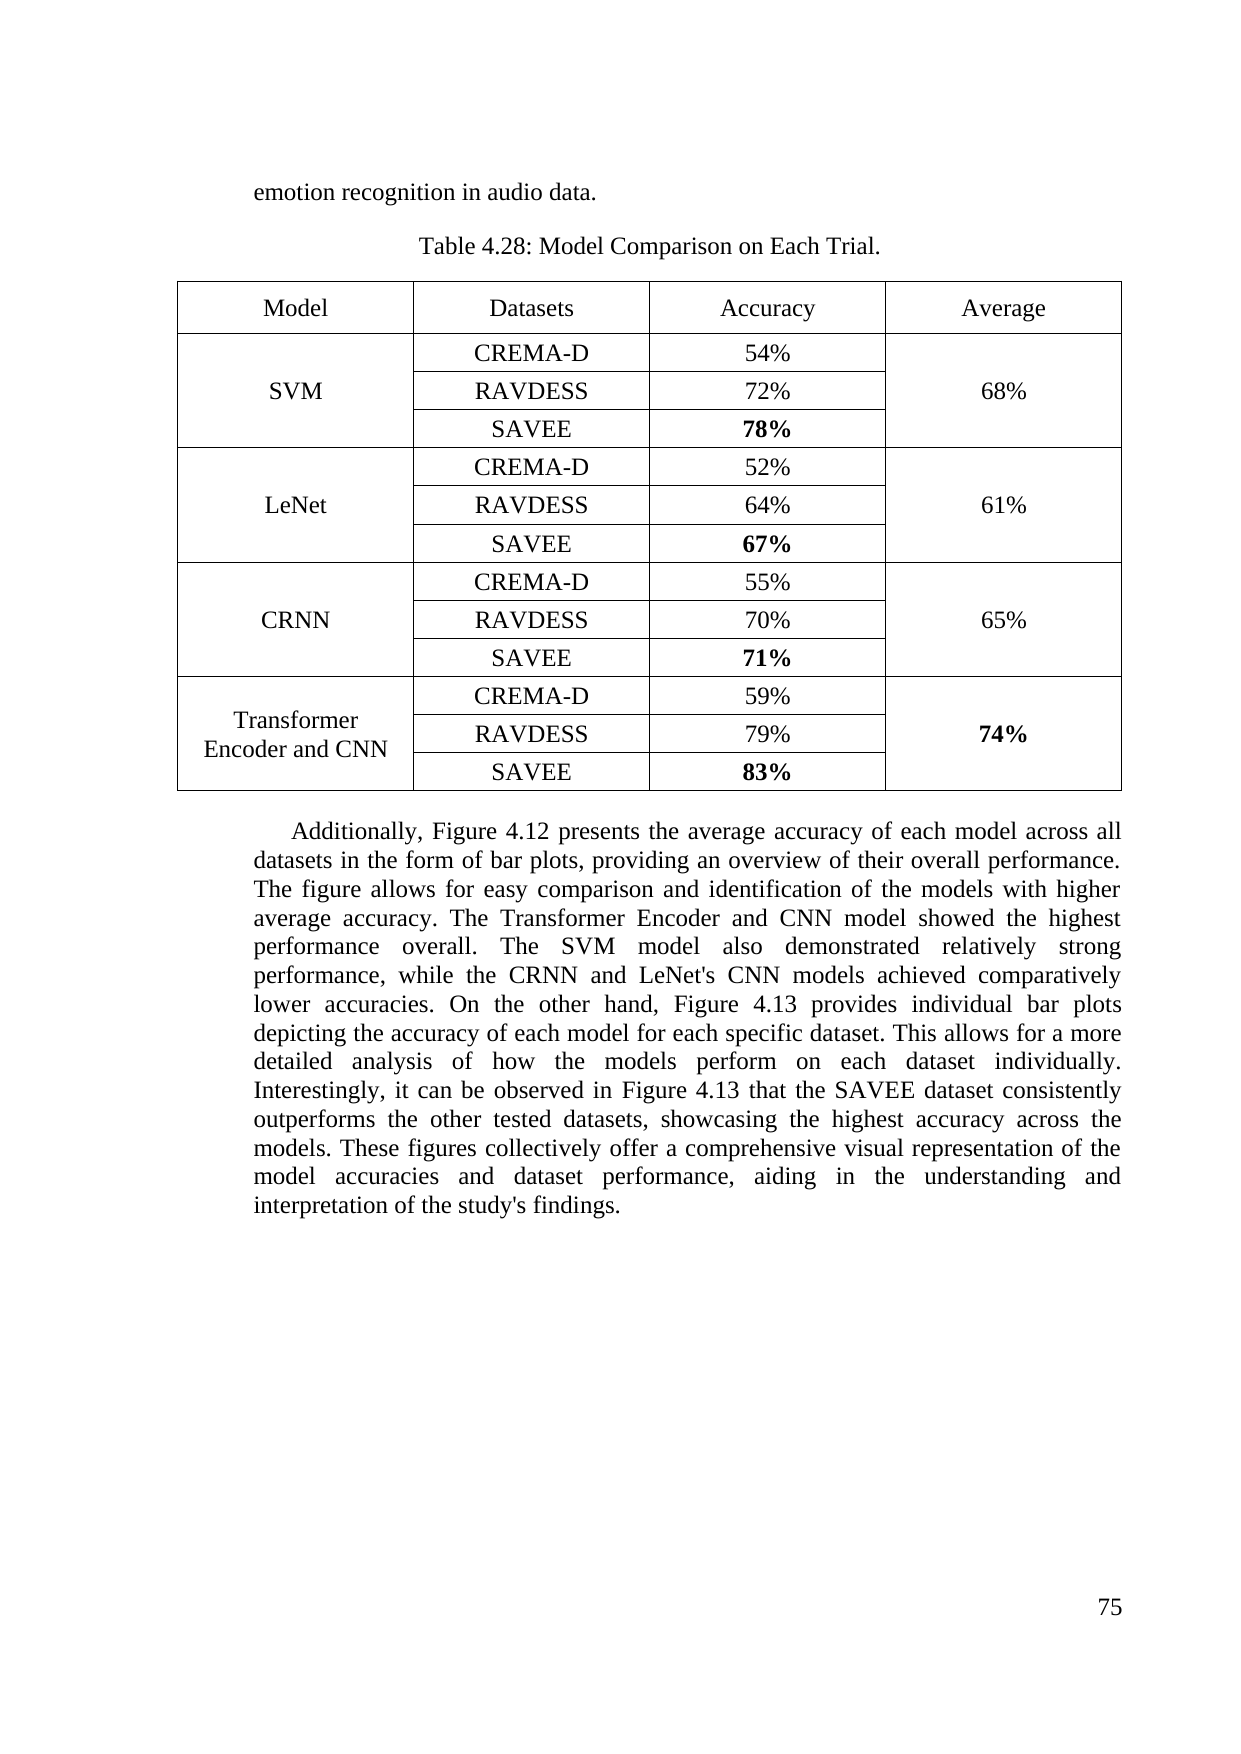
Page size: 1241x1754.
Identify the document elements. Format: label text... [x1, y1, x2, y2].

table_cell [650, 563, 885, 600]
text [253, 177, 1122, 206]
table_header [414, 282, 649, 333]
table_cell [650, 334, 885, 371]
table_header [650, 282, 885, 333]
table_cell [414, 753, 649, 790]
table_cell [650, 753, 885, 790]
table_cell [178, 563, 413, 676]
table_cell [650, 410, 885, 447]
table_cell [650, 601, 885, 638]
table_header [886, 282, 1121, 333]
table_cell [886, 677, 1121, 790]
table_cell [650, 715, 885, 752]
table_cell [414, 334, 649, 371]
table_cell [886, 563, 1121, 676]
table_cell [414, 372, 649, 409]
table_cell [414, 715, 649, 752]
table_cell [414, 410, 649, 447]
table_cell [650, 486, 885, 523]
text Table 4.28: Model Comparison on Each Trial. [177, 231, 1122, 260]
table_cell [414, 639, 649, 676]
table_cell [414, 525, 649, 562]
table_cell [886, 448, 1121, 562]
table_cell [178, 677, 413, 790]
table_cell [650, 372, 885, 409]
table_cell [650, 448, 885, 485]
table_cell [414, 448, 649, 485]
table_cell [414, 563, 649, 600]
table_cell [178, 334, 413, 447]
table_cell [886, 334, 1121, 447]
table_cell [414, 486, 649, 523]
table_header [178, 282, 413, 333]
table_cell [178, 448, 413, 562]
text Additionally, Figure 4.12 presents the average accuracy of each model across all datasets in the form of bar plots, providing an overview of their overall performance. The figure allows for easy comparison and identification of the models with higher average accuracy. The Transformer Encoder and CNN model showed the highest performance overall. The SVM model also demonstrated relatively strong performance, while the CRNN and LeNet's CNN models achieved comparatively lower accuracies. On the other hand, Figure 4.13 provides individual bar plots depicting the accuracy of each model for each specific dataset. This allows for a more detailed analysis of how the models perform on each dataset individually. Interestingly, it can be observed in Figure 4.13 that the SAVEE dataset consistently outperforms the other tested datasets, showcasing the highest accuracy across the models. These figures collectively offer a comprehensive visual representation of the model accuracies and dataset performance, aiding in the understanding and interpretation of the study's findings. [253, 816, 1122, 1219]
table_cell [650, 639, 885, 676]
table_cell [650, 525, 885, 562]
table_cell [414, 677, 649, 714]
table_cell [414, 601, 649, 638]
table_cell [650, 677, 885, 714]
